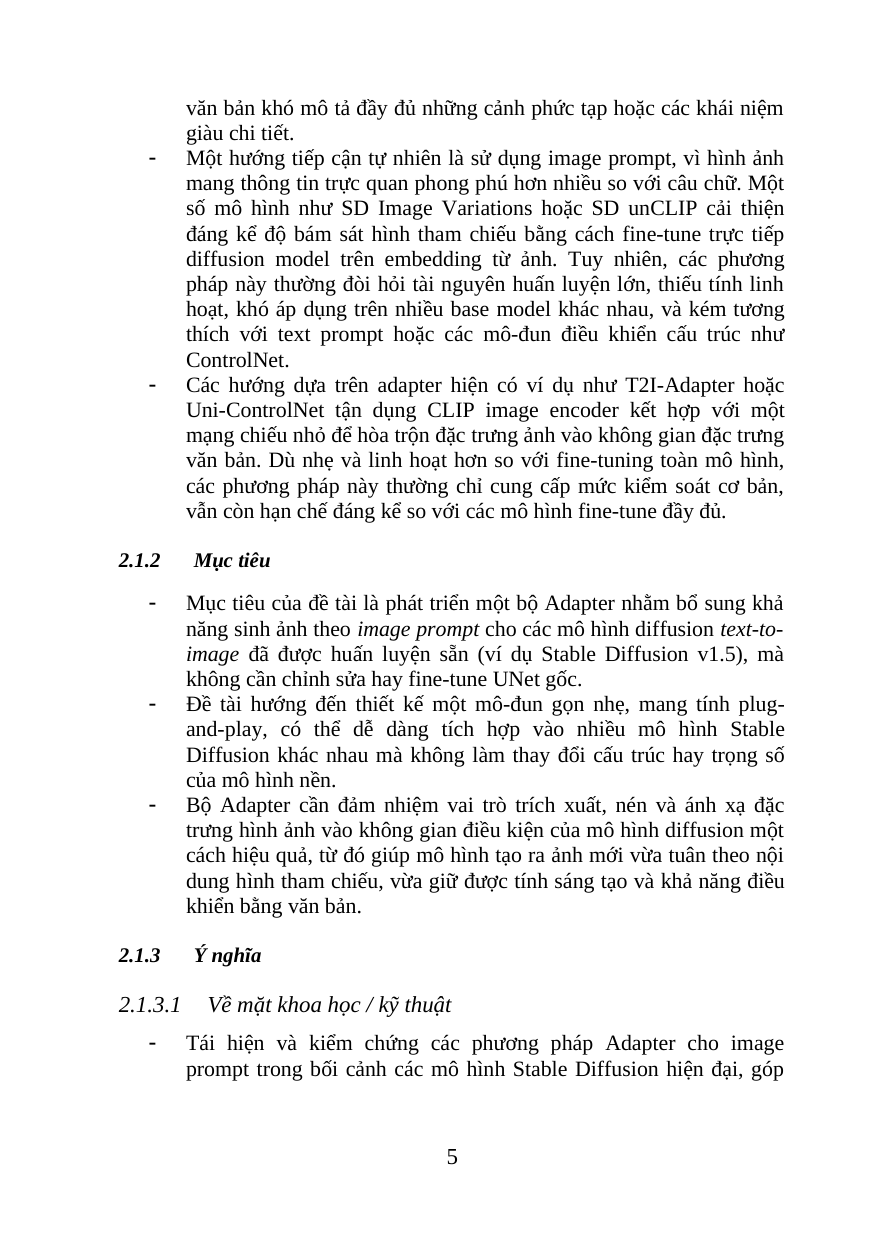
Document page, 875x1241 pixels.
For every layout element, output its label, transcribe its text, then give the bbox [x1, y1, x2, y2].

subtitle Về mặt khoa học / kỹ thuật [118, 992, 786, 1018]
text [149, 94, 786, 145]
subtitle Ý nghĩa [118, 943, 786, 967]
text Các hướng dựa trên adapter hiện có ví dụ như T2I-Adapter hoặc Uni-ControlNet tận dụng CLIP image encoder kết hợp với một mạng chiếu nhỏ để hòa trộn đặc trưng ảnh vào không gian đặc trưng văn bản. Dù nhẹ và linh hoạt hơn so với fine-tuning toàn mô hình, các phương pháp này thường chỉ cung cấp mức kiểm soát cơ bản, vẫn còn hạn chế đáng kể so với các mô hình fine-tune đầy đủ. [149, 372, 786, 523]
text Bộ Adapter cần đảm nhiệm vai trò trích xuất, nén và ánh xạ đặc trưng hình ảnh vào không gian điều kiện của mô hình diffusion một cách hiệu quả, từ đó giúp mô hình tạo ra ảnh mới vừa tuân theo nội dung hình tham chiếu, vừa giữ được tính sáng tạo và khả năng điều khiển bằng văn bản. [149, 792, 786, 918]
subtitle Mục tiêu [118, 548, 786, 572]
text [149, 1030, 786, 1081]
text Mục tiêu của đề tài là phát triển một bộ Adapter nhằm bổ sung khả năng sinh ảnh theo image prompt cho các mô hình diffusion text-to-image đã được huấn luyện sẵn (ví dụ Stable Diffusion v1.5), mà không cần chỉnh sửa hay fine-tune UNet gốc. [149, 590, 786, 691]
text Đề tài hướng đến thiết kế một mô-đun gọn nhẹ, mang tính plug-and-play, có thể dễ dàng tích hợp vào nhiều mô hình Stable Diffusion khác nhau mà không làm thay đổi cấu trúc hay trọng số của mô hình nền. [149, 691, 786, 792]
text Một hướng tiếp cận tự nhiên là sử dụng image prompt, vì hình ảnh mang thông tin trực quan phong phú hơn nhiều so với câu chữ. Một số mô hình như SD Image Variations hoặc SD unCLIP cải thiện đáng kể độ bám sát hình tham chiếu bằng cách fine-tune trực tiếp diffusion model trên embedding từ ảnh. Tuy nhiên, các phương pháp này thường đòi hỏi tài nguyên huấn luyện lớn, thiếu tính linh hoạt, khó áp dụng trên nhiều base model khác nhau, và kém tương thích với text prompt hoặc các mô-đun điều khiển cấu trúc như ControlNet. [149, 145, 786, 372]
